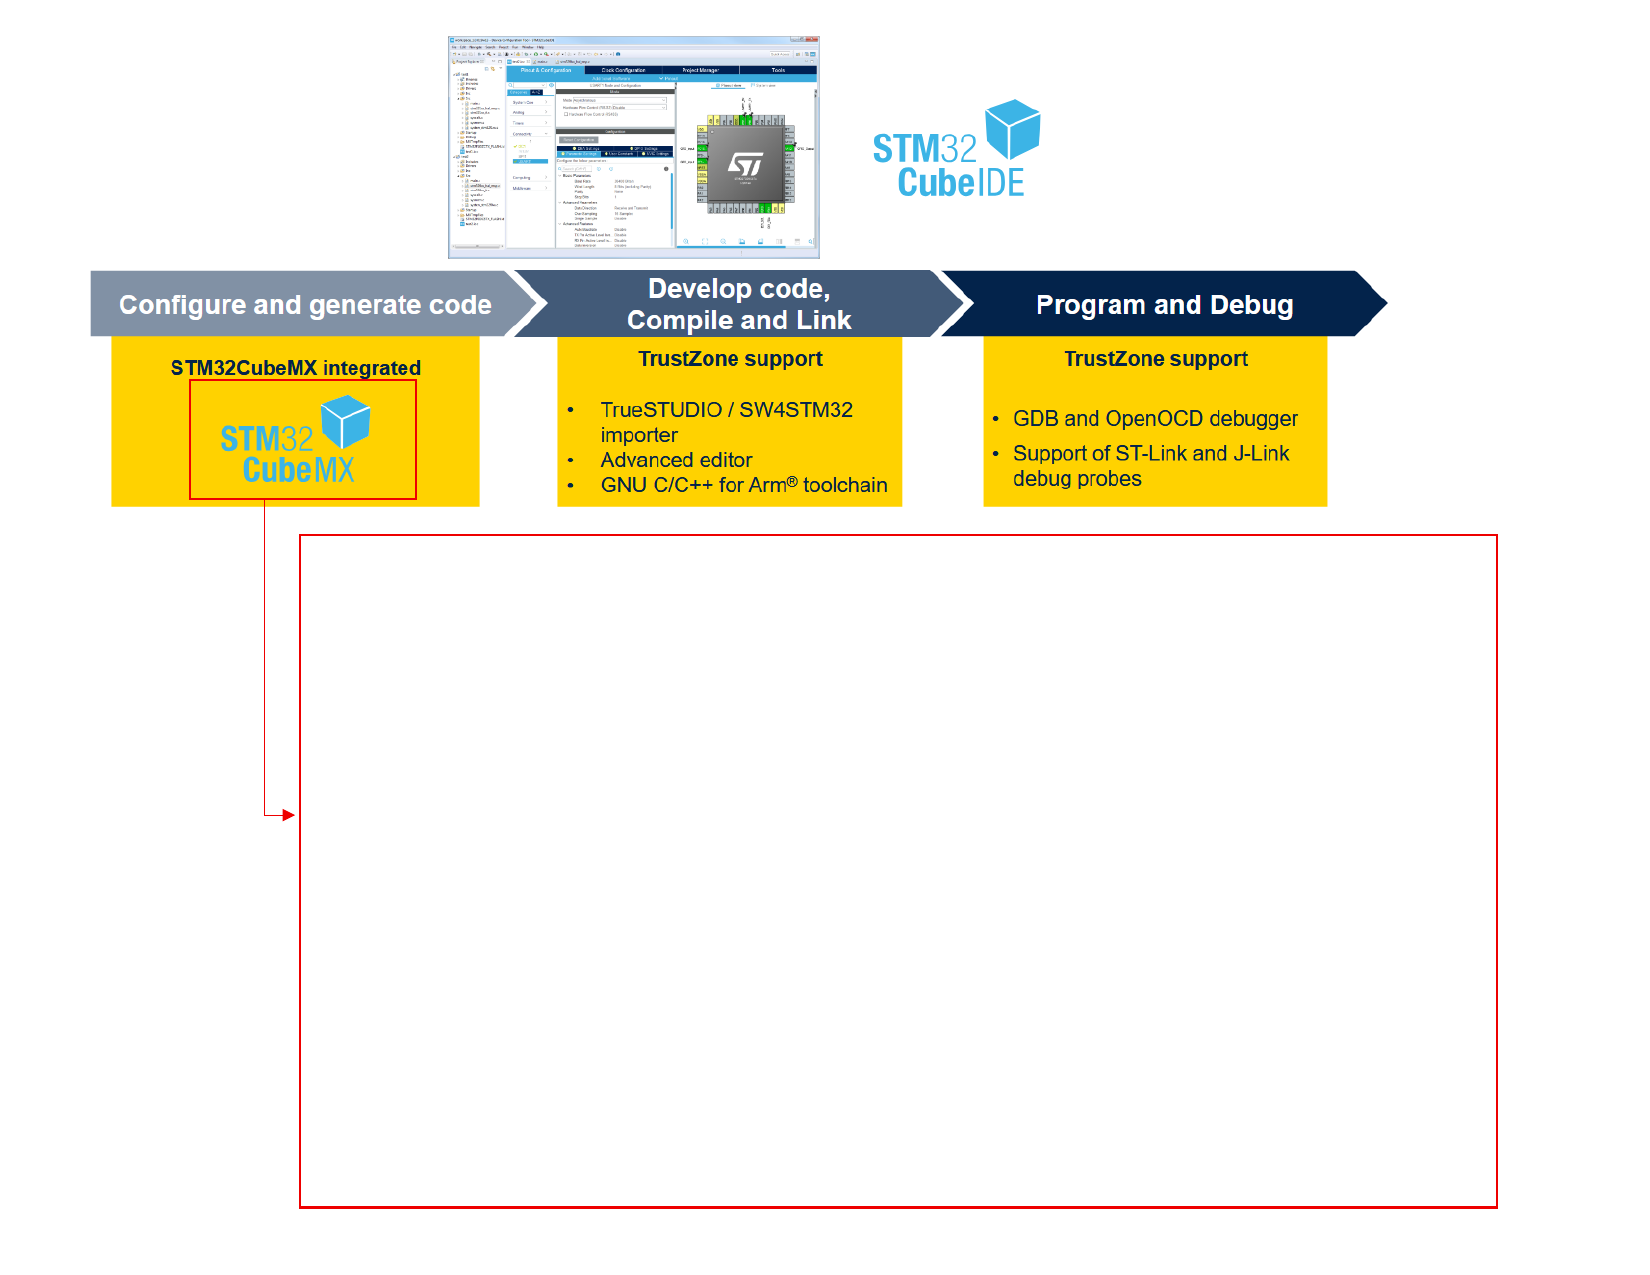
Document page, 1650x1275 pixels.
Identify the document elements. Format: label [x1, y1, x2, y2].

picture [46, 29, 1397, 514]
picture [191, 381, 415, 498]
